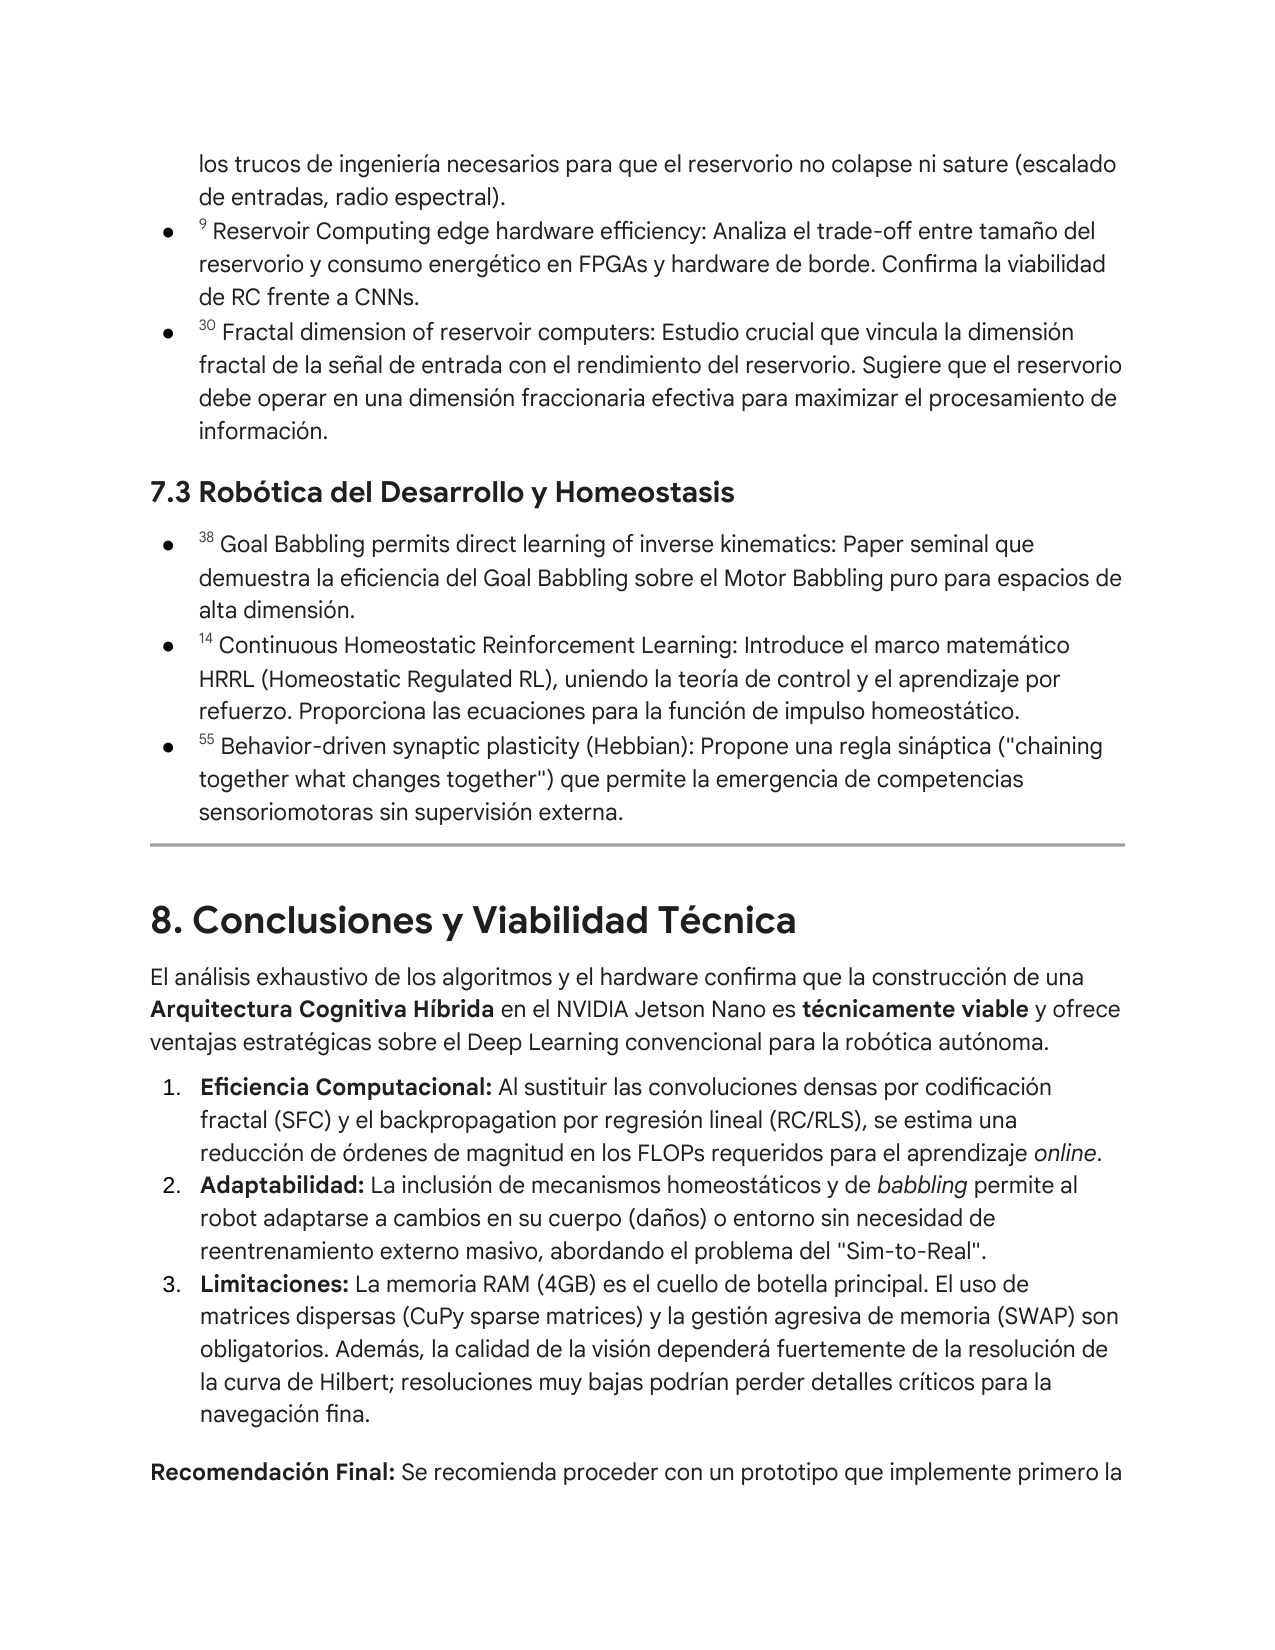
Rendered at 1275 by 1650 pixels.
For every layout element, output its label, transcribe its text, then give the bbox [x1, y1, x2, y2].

list 9 Reservoir Computing edge hardware efficiency: Analiza el trade-off entre tamaño del reservorio y consumo energético en FPGAs y hardware de borde. Confirma la viabilidad de RC frente a CNNs. [161, 215, 1125, 312]
list 14 Continuous Homeostatic Reinforcement Learning: Introduce el marco matemático HRRL (Homeostatic Regulated RL), uniendo la teoría de control y el aprendizaje por refuerzo. Proporciona las ecuaciones para la función de impulso homeostático. [161, 629, 1125, 726]
list Eficiencia Computacional: Al sustituir las convoluciones densas por codificación fractal (SFC) y el backpropagation por regresión lineal (RC/RLS), se estima una reducción de órdenes de magnitud en los FLOPs requeridos para el aprendizaje online. [162, 1074, 1125, 1168]
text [150, 1458, 1125, 1487]
list 38 Goal Babbling permits direct learning of inverse kinematics: Paper seminal que demuestra la eficiencia del Goal Babbling sobre el Motor Babbling puro para espacios de alta dimensión. [161, 529, 1125, 626]
text El análisis exhaustivo de los algoritmos y el hardware confirma que la construcción de una Arquitectura Cognitiva Híbrida en el NVIDIA Jetson Nano es técnicamente viable y ofrece ventajas estratégicas sobre el Deep Learning convencional para la robótica autónoma. [150, 963, 1125, 1057]
subtitle 7.3 Robótica del Desarrollo y Homeostasis [150, 474, 1125, 511]
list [161, 150, 1125, 211]
list 55 Behavior-driven synaptic plasticity (Hebbian): Propone una regla sináptica ("chaining together what changes together") que permite la emergencia de competencias sensoriomotoras sin supervisión externa. [161, 730, 1125, 827]
list Adaptabilidad: La inclusión de mecanismos homeostáticos y de babbling permite al robot adaptarse a cambios en su cuerpo (daños) o entorno sin necesidad de reentrenamiento externo masivo, abordando el problema del "Sim-to-Real". [162, 1172, 1125, 1266]
list 30 Fractal dimension of reservoir computers: Estudio crucial que vincula la dimensión fractal de la señal de entrada con el rendimiento del reservorio. Sugiere que el reservorio debe operar en una dimensión fraccionaria efectiva para maximizar el procesamiento de información. [161, 316, 1125, 446]
subtitle 8. Conclusiones y Viabilidad Técnica [150, 847, 1125, 944]
list Limitaciones: La memoria RAM (4GB) es el cuello de botella principal. El uso de matrices dispersas (CuPy sparse matrices) y la gestión agresiva de memoria (SWAP) son obligatorios. Además, la calidad de la visión dependerá fuertemente de la resolución de la curva de Hilbert; resoluciones muy bajas podrían perder detalles críticos para la navegación fina. [162, 1270, 1125, 1429]
